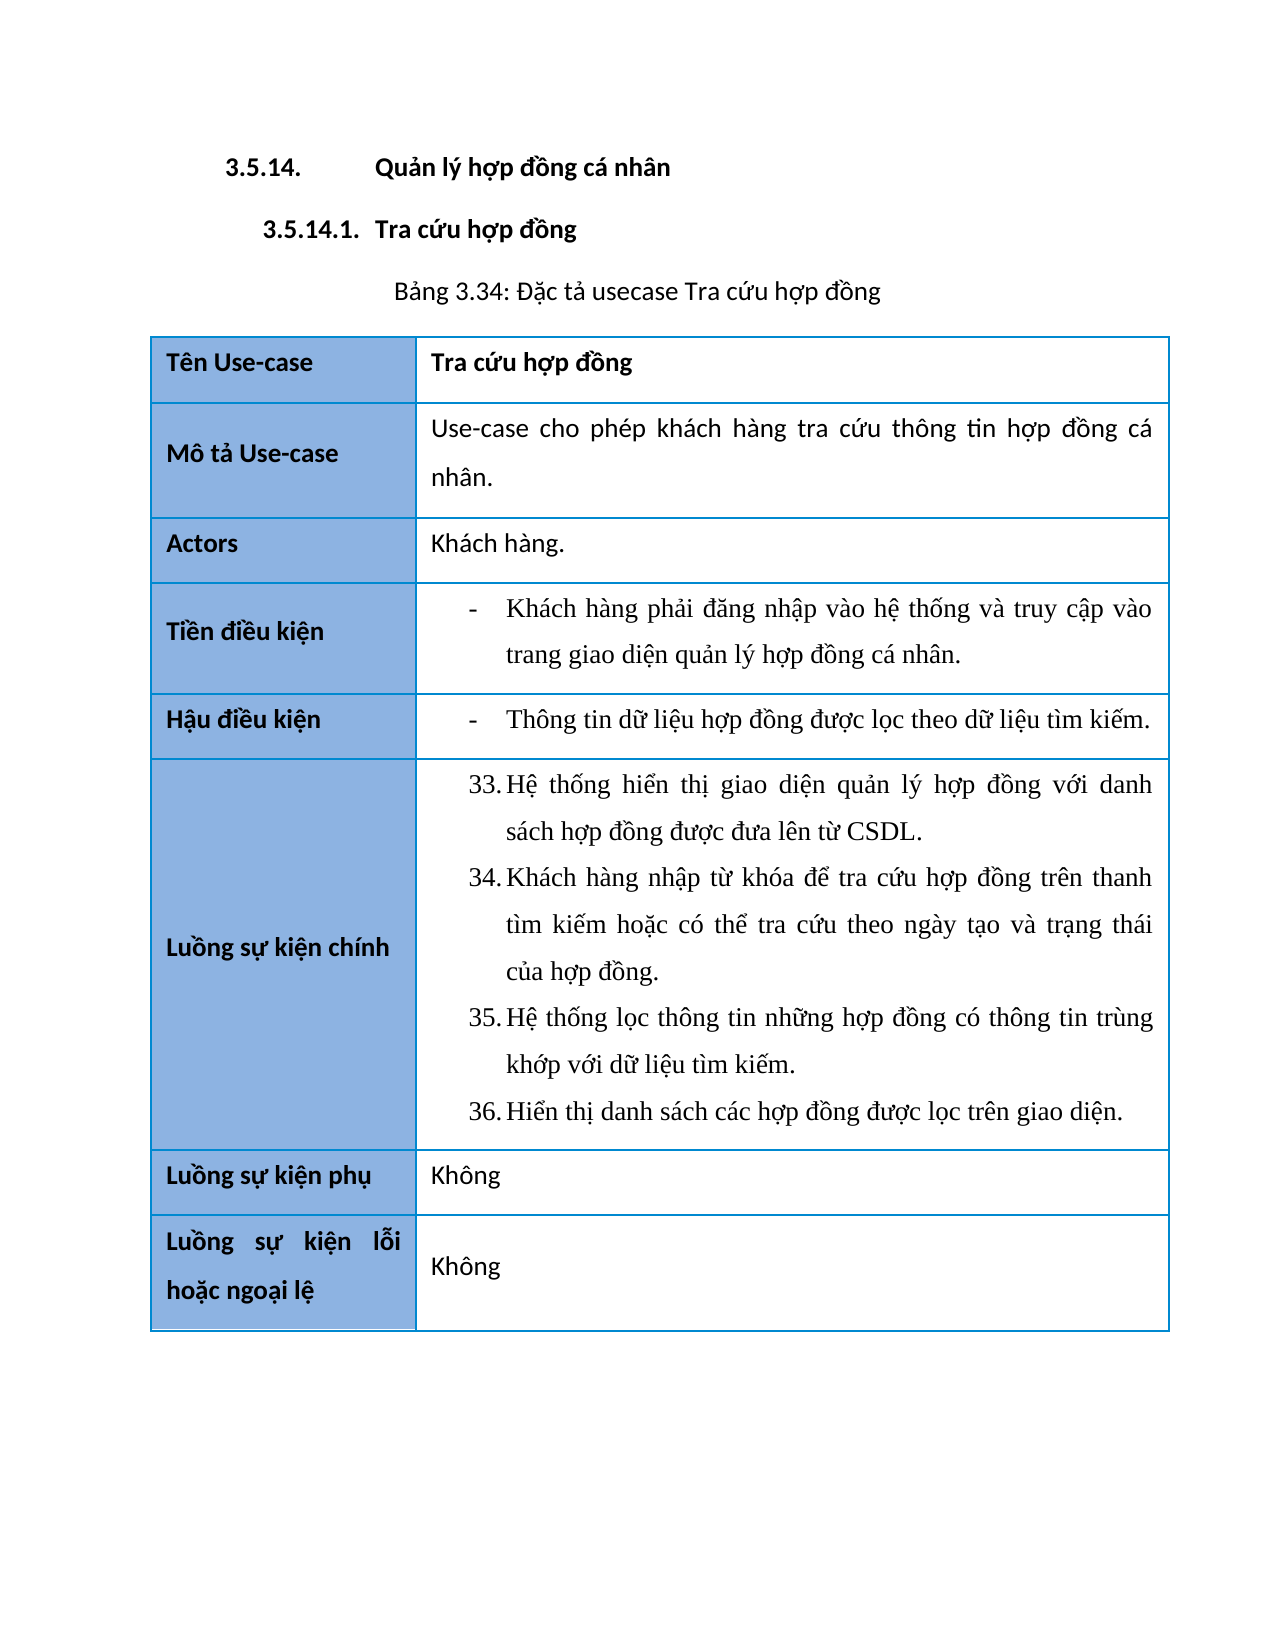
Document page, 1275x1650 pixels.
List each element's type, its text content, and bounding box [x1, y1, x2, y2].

table_cell Luồng sự kiện phụ [152, 1151, 415, 1214]
table_header Tên Use-case [152, 338, 415, 402]
table_cell Hệ thống hiển thị giao diện quản lý hợp đồng với danh sách hợp đồng được đưa lên từ CSDL. Khách hàng nhập từ khóa để tra cứu hợp đồng trên thanh tìm kiếm hoặc có thể tra cứu theo ngày tạo và trạng thái của hợp đồng. Hệ thống lọc thông tin những hợp đồng có thông tin trùng khớp với dữ liệu tìm kiếm. Hiển thị danh sách các hợp đồng được lọc trên giao diện. [417, 760, 1168, 1149]
table_cell Use-case cho phép khách hàng tra cứu thông tin hợp đồng cá nhân. [417, 404, 1168, 517]
table_cell Không [417, 1151, 1168, 1214]
table_cell Thông tin dữ liệu hợp đồng được lọc theo dữ liệu tìm kiếm. [417, 695, 1168, 758]
subtitle Quản lý hợp đồng cá nhân [225, 150, 1125, 183]
table_cell Không [417, 1216, 1168, 1329]
table_cell Hậu điều kiện [152, 695, 415, 758]
table_cell Luồng sự kiện lỗi hoặc ngoại lệ [152, 1216, 415, 1329]
table_cell Khách hàng. [417, 519, 1168, 582]
table_cell Tiền điều kiện [152, 584, 415, 693]
table_cell Mô tả Use-case [152, 404, 415, 517]
table_cell Khách hàng phải đăng nhập vào hệ thống và truy cập vào trang giao diện quản lý hợp đồng cá nhân. [417, 584, 1168, 693]
subtitle Tra cứu hợp đồng [262, 212, 1125, 245]
table_header Tra cứu hợp đồng [417, 338, 1168, 402]
table_cell Luồng sự kiện chính [152, 760, 415, 1149]
table_cell Actors [152, 519, 415, 582]
